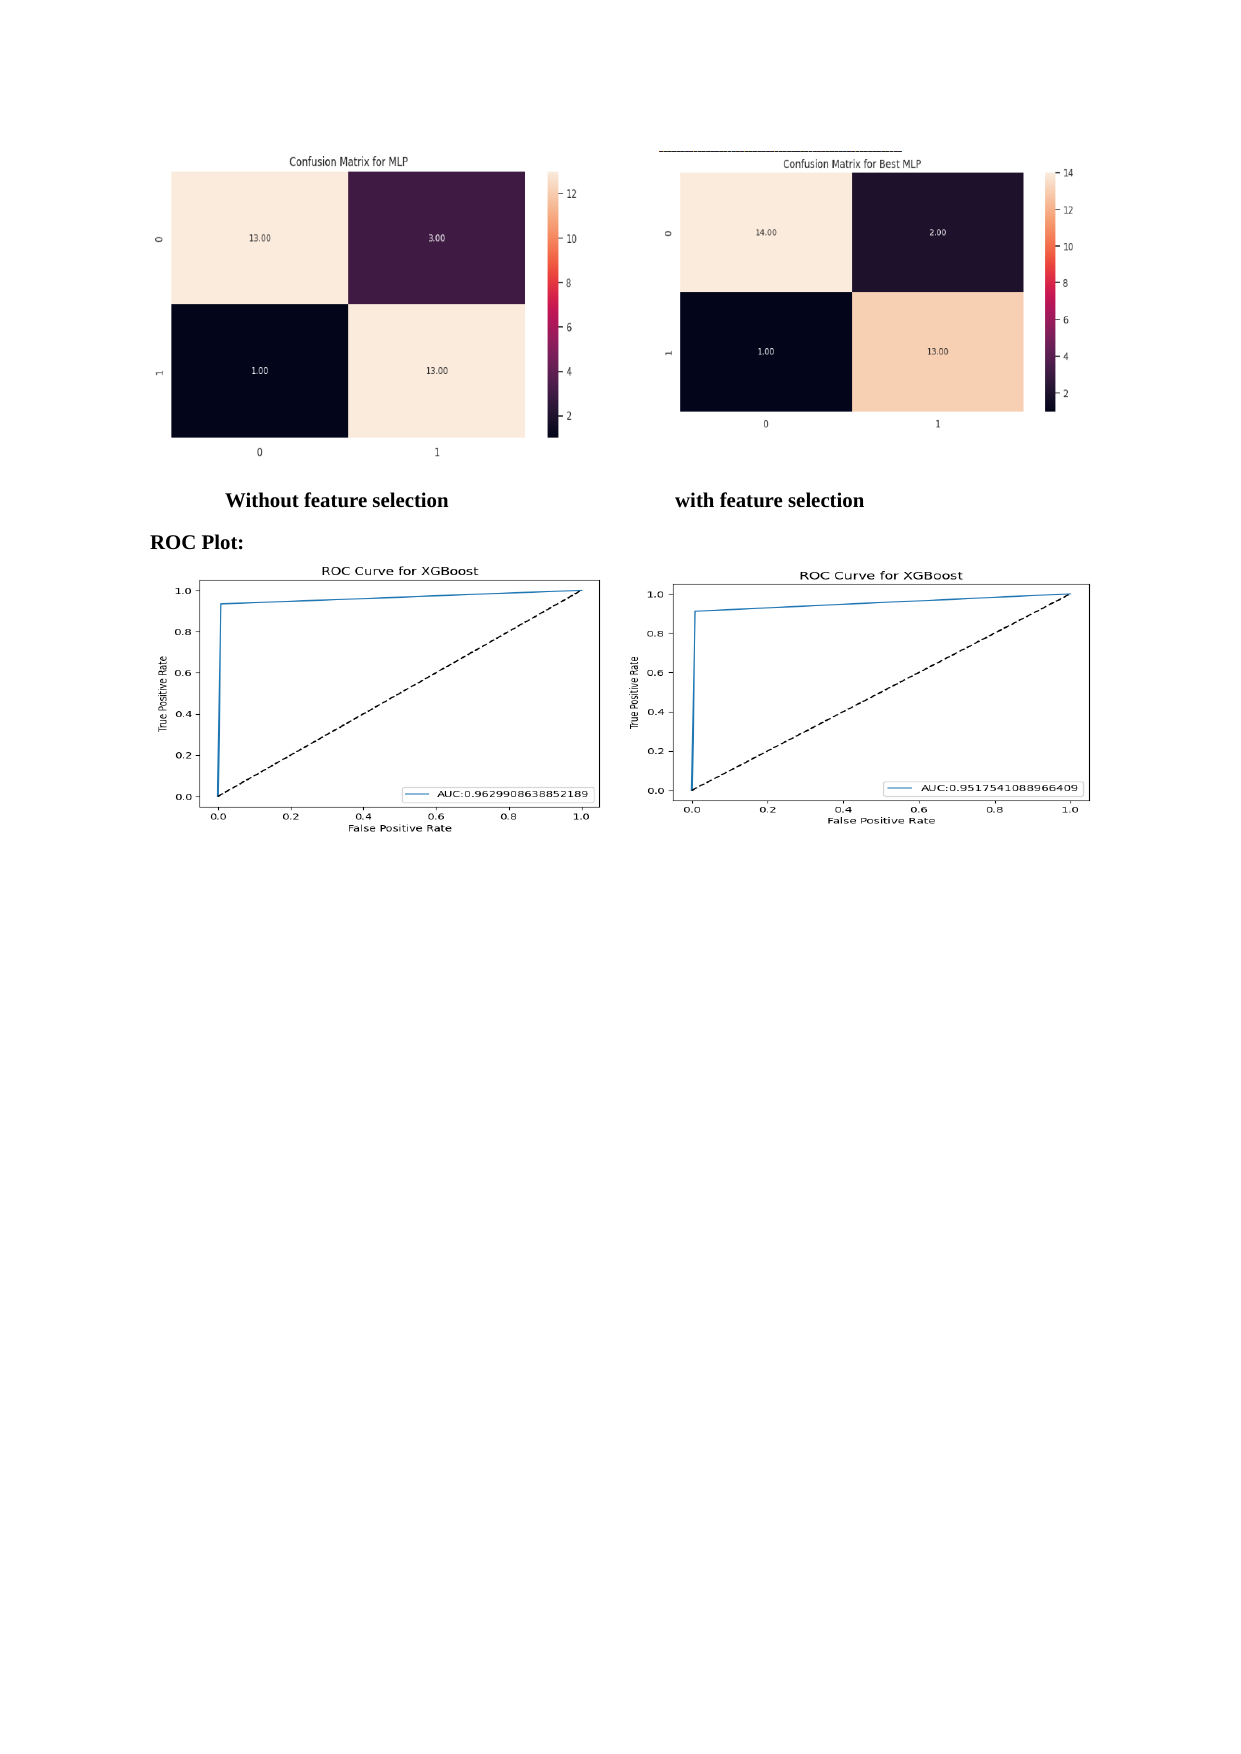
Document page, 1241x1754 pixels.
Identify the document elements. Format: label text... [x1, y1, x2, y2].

picture [150, 150, 597, 469]
picture [621, 565, 1097, 831]
picture [656, 151, 1088, 442]
picture [150, 560, 603, 836]
text Without feature selection with feature selection [150, 488, 1090, 512]
text ROC Plot: [150, 530, 1090, 554]
